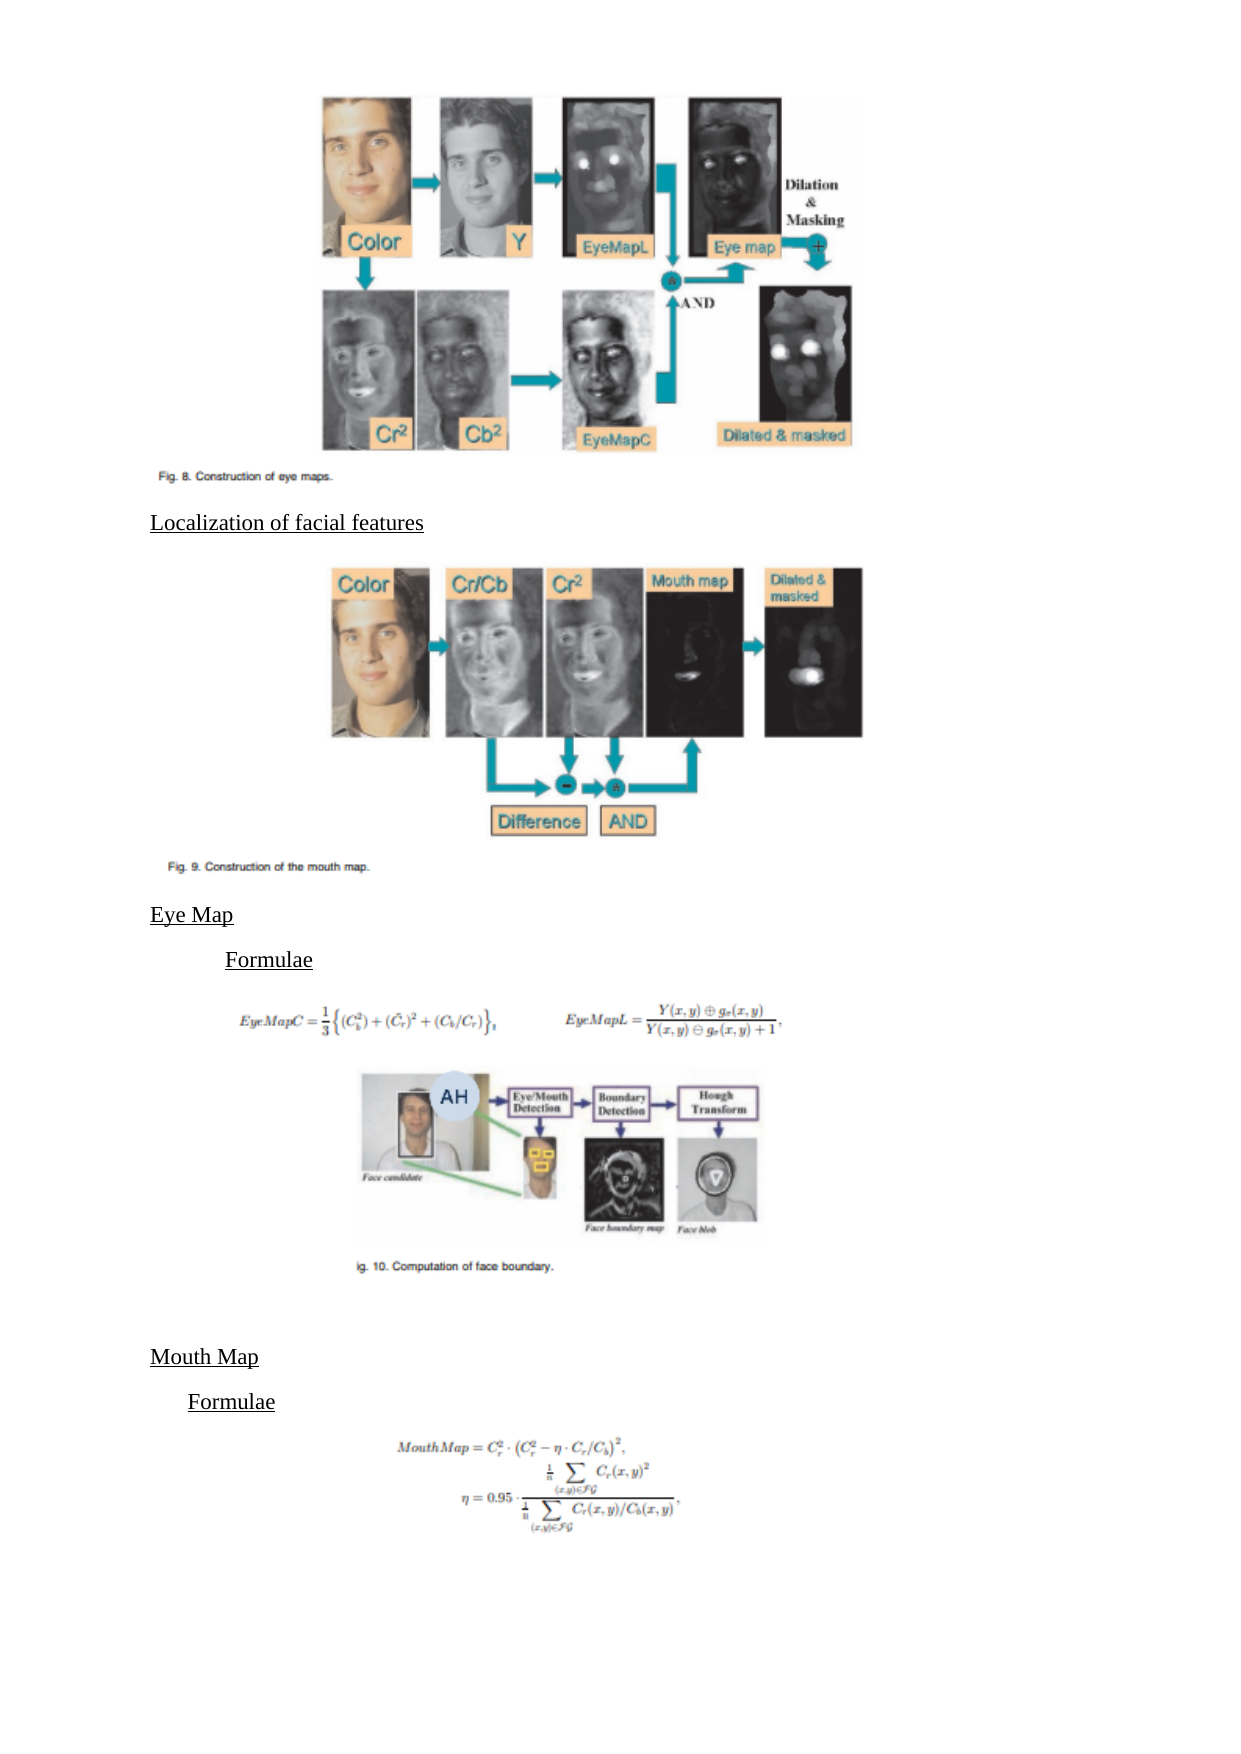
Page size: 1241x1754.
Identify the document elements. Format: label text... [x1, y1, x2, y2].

picture [389, 1424, 700, 1537]
text Mouth Map [150, 1343, 1090, 1369]
picture [150, 999, 797, 1045]
text Localization of facial features [150, 509, 1090, 535]
picture [356, 1060, 768, 1280]
picture [150, 553, 954, 882]
text Eye Map [150, 901, 1090, 927]
text Formulae [150, 946, 1090, 972]
text Formulae [150, 1388, 1090, 1414]
picture [150, 94, 940, 490]
